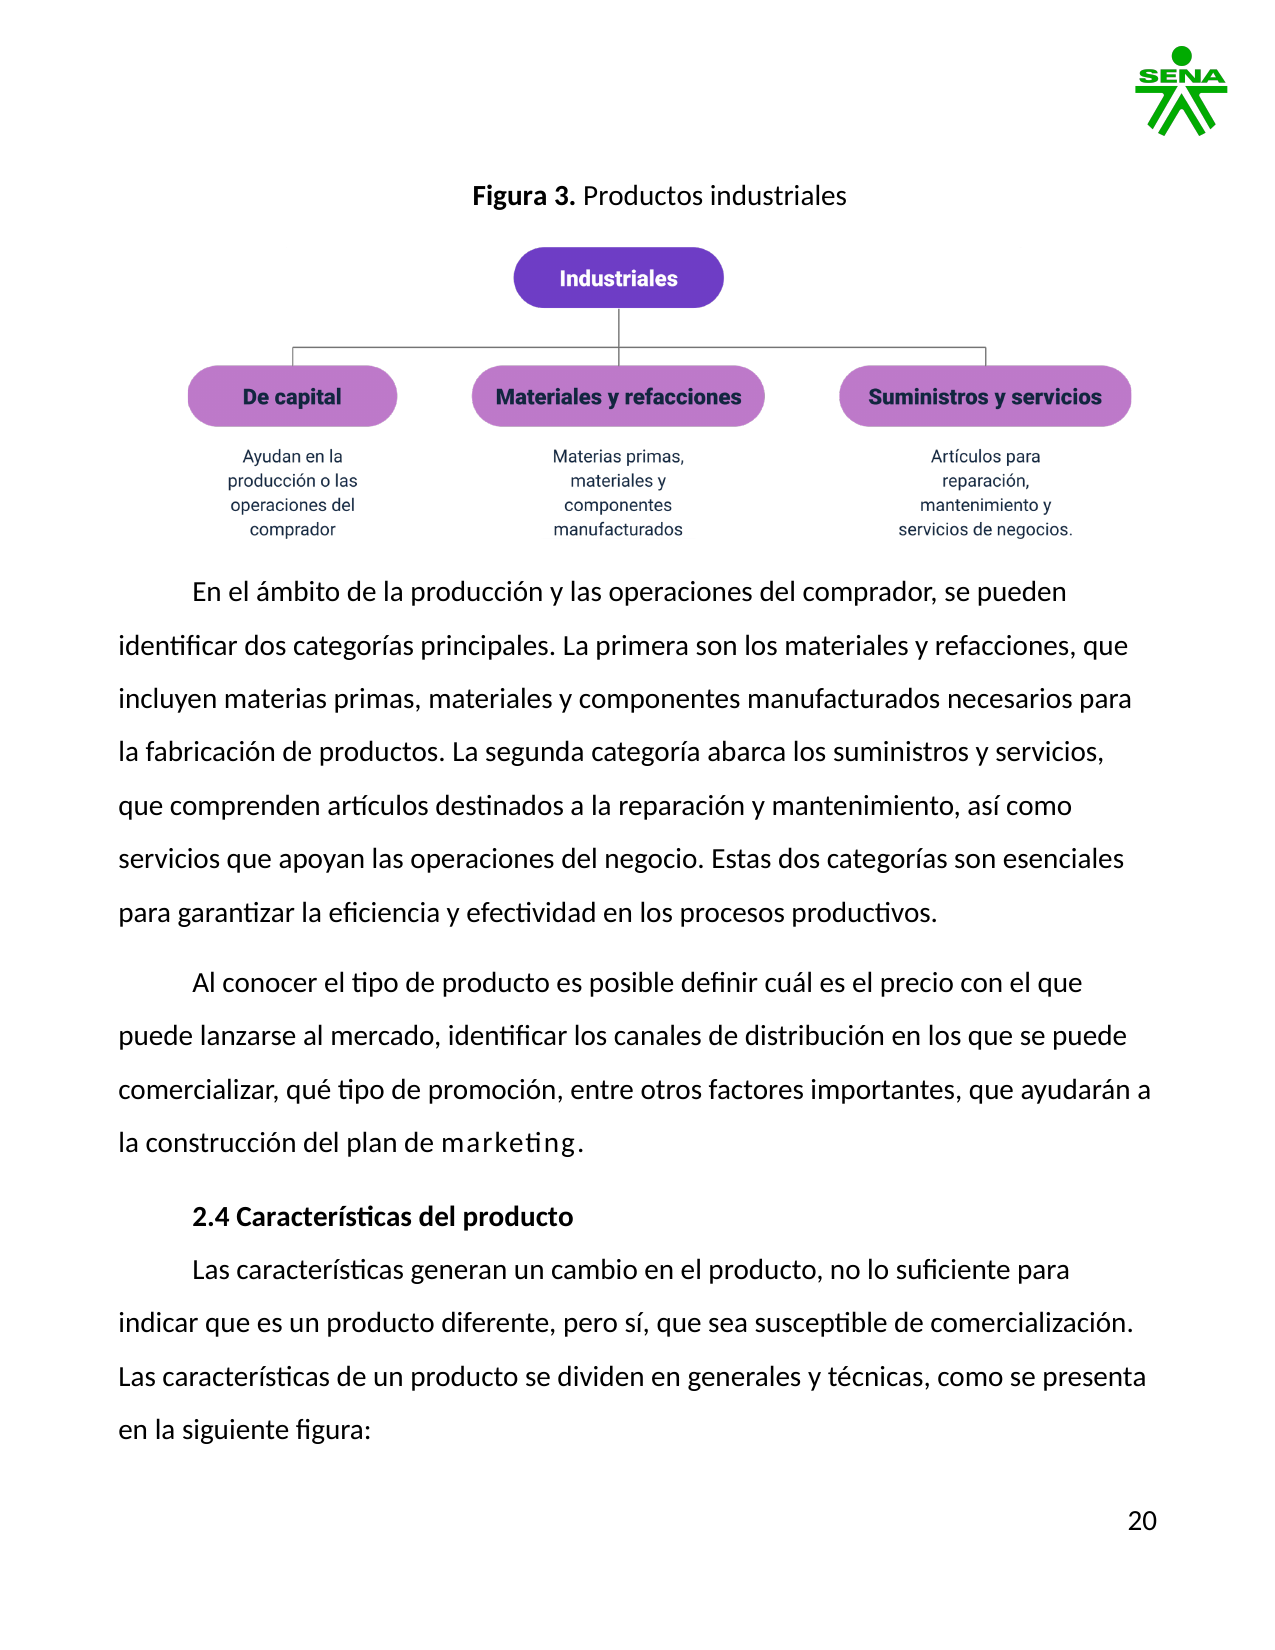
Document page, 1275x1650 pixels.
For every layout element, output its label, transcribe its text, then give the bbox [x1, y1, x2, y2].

subtitle Características del producto [192, 1198, 1157, 1234]
text Las características generan un cambio en el producto, no lo suficiente para indicar que es un producto diferente, pero sí, que sea susceptible de comercialización. Las características de un producto se dividen en generales y técnicas, como se presenta en la siguiente figura: [118, 1251, 1157, 1447]
picture [1135, 46, 1228, 136]
text Figura 3. Productos industriales [118, 177, 1157, 213]
text Al conocer el tipo de producto es posible definir cuál es el precio con el que puede lanzarse al mercado, identificar los canales de distribución en los que se puede comercializar, qué tipo de promoción, entre otros factores importantes, que ayudarán a la construcción del plan de marketing. [118, 964, 1157, 1160]
picture [187, 247, 1132, 539]
text En el ámbito de la producción y las operaciones del comprador, se pueden identificar dos categorías principales. La primera son los materiales y refacciones, que incluyen materias primas, materiales y componentes manufacturados necesarios para la fabricación de productos. La segunda categoría abarca los suministros y servicios, que comprenden artículos destinados a la reparación y mantenimiento, así como servicios que apoyan las operaciones del negocio. Estas dos categorías son esenciales para garantizar la eficiencia y efectividad en los procesos productivos. [118, 573, 1157, 929]
